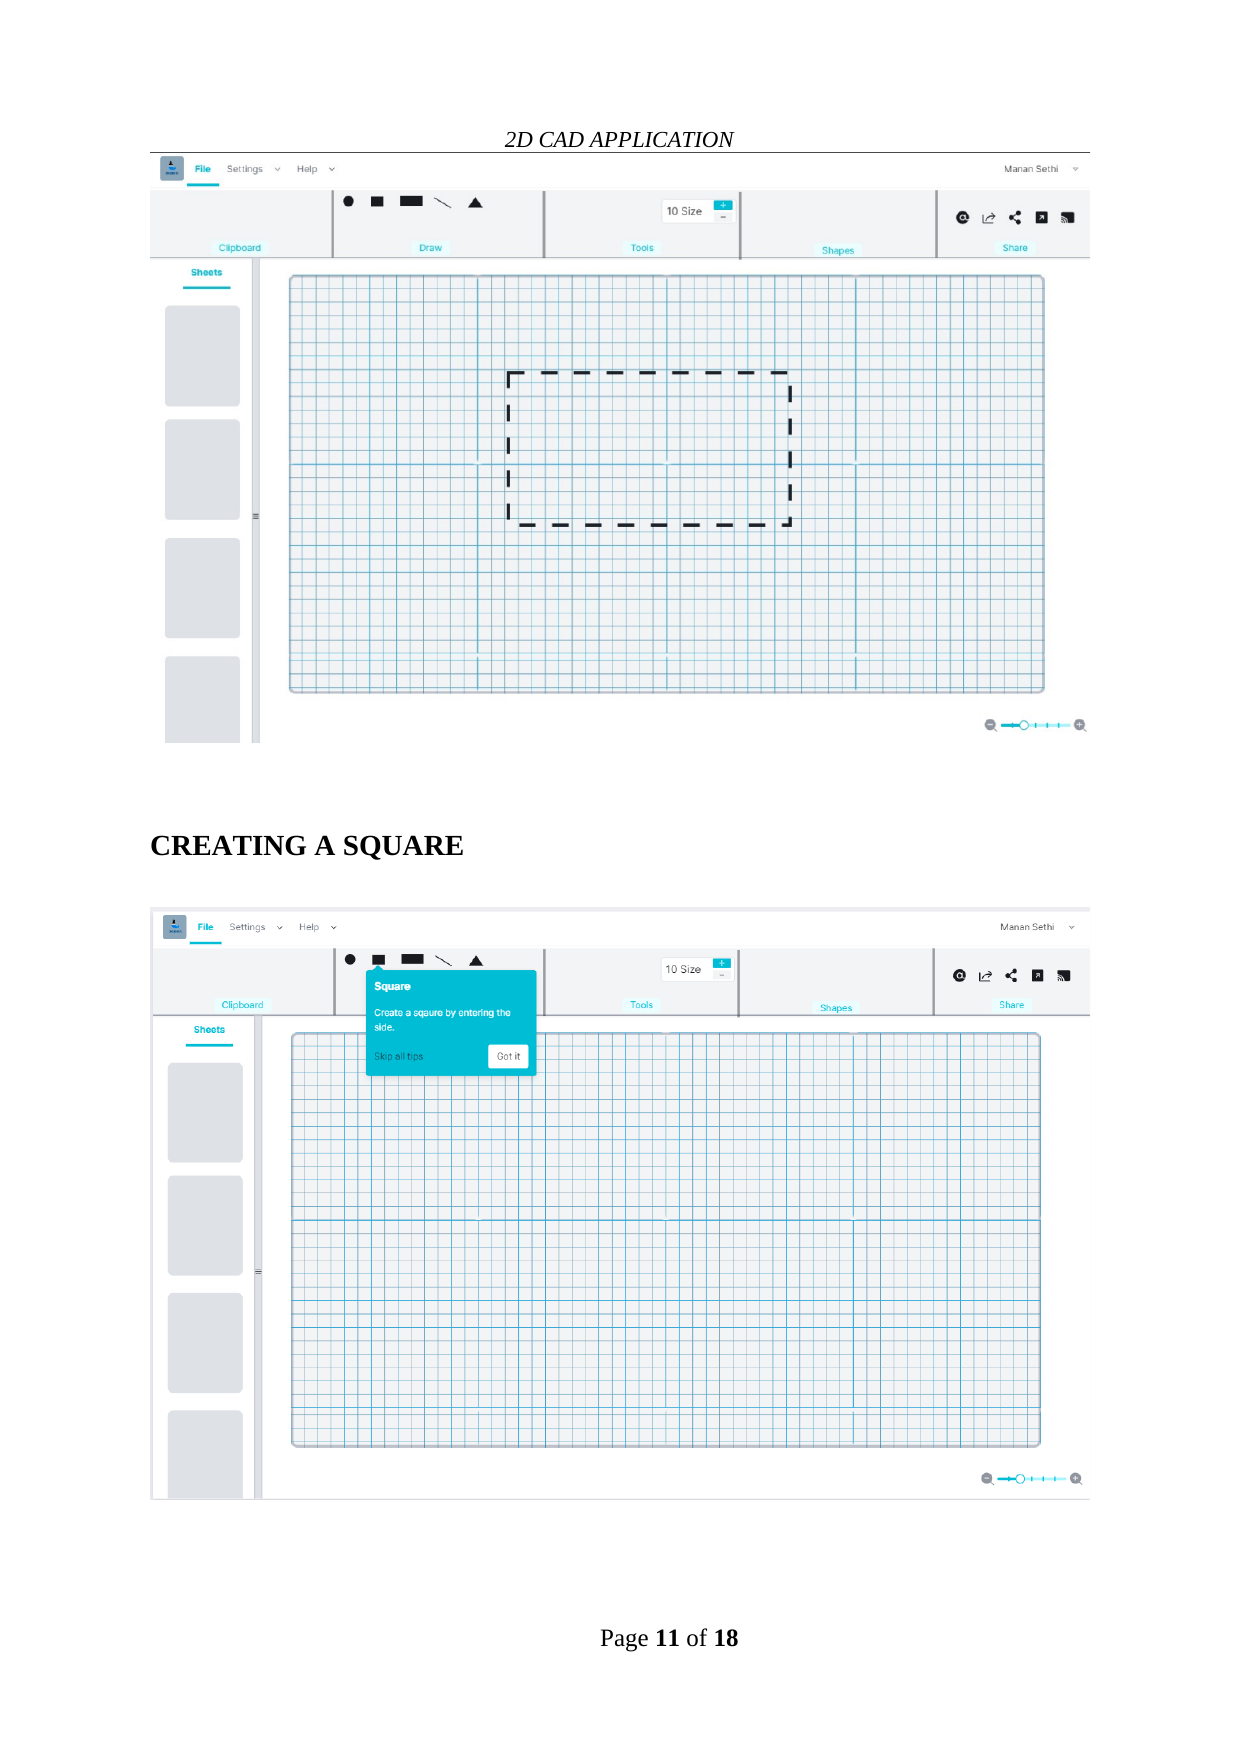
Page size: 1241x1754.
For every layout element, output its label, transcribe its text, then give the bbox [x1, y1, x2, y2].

picture [150, 907, 1091, 1500]
text CREATING A SQUARE [150, 828, 1090, 862]
picture [150, 152, 1091, 743]
